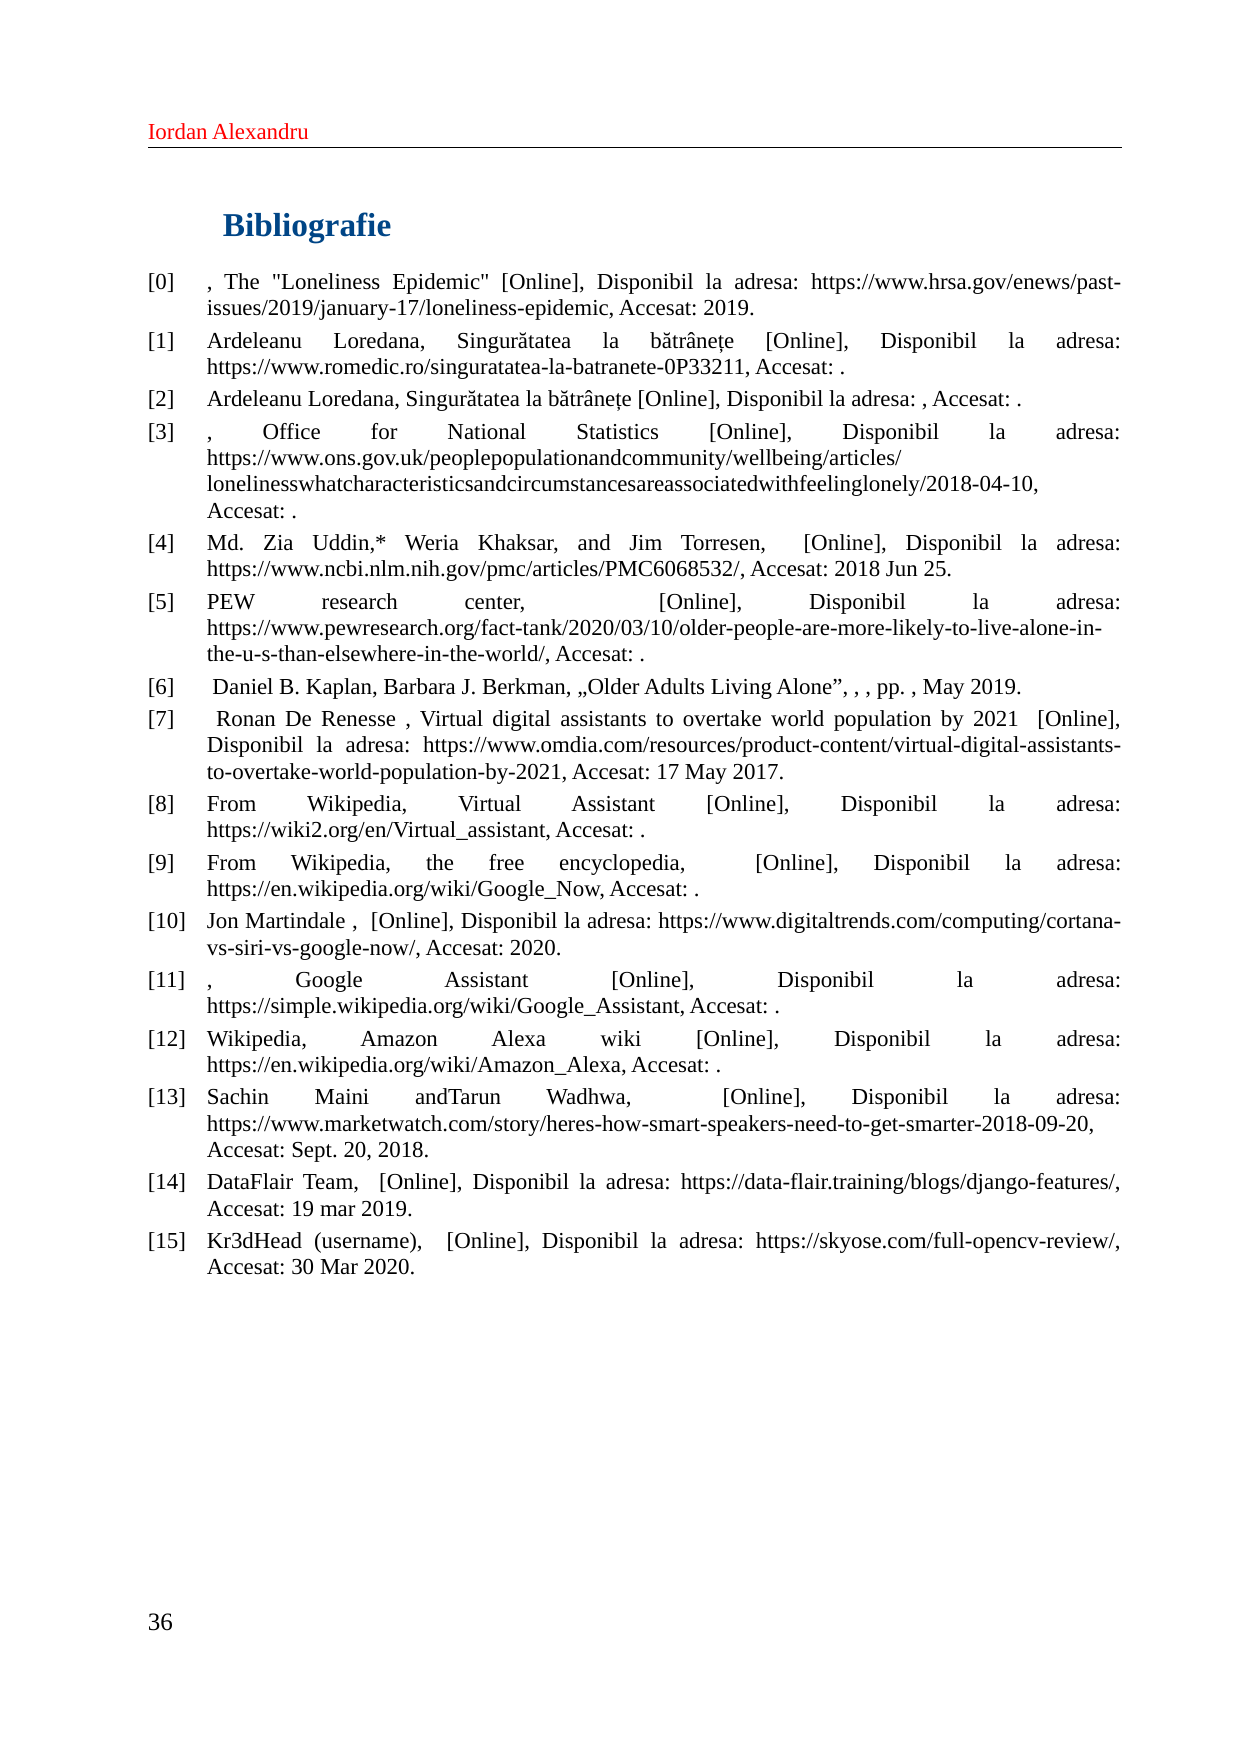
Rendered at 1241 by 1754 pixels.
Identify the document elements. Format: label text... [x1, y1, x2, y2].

text [3] , Office for National Statistics [Online], Disponibil la adresa: https://www.ons.gov.uk/peoplepopulationandcommunity/wellbeing/articles/lonelinesswhatcharacteristicsandcircumstancesareassociatedwithfeelinglonely/2018-04-10, Accesat: . [148, 418, 1122, 523]
text [10] Jon Martindale , [Online], Disponibil la adresa: https://www.digitaltrends.com/computing/cortana-vs-siri-vs-google-now/, Accesat: 2020. [148, 907, 1122, 960]
text [12] Wikipedia, Amazon Alexa wiki [Online], Disponibil la adresa: https://en.wikipedia.org/wiki/Amazon_Alexa, Accesat: . [148, 1024, 1122, 1077]
text [15] Kr3dHead (username), [Online], Disponibil la adresa: https://skyose.com/full-opencv-review/, Accesat: 30 Mar 2020. [148, 1227, 1122, 1279]
text [8] From Wikipedia, Virtual Assistant [Online], Disponibil la adresa: https://wiki2.org/en/Virtual_assistant, Accesat: . [148, 790, 1122, 843]
text [9] From Wikipedia, the free encyclopedia, [Online], Disponibil la adresa: https://en.wikipedia.org/wiki/Google_Now, Accesat: . [148, 849, 1122, 901]
text [5] PEW research center, [Online], Disponibil la adresa: https://www.pewresearch.org/fact-tank/2020/03/10/older-people-are-more-likely-to-live-alone-in-the-u-s-than-elsewhere-in-the-world/, Accesat: . [148, 588, 1122, 667]
text [0] , The "Loneliness Epidemic" [Online], Disponibil la adresa: https://www.hrsa.gov/enews/past-issues/2019/january-17/loneliness-epidemic, Accesat: 2019. [148, 268, 1122, 321]
text [4] Md. Zia Uddin,* Weria Khaksar, and Jim Torresen, [Online], Disponibil la adresa: https://www.ncbi.nlm.nih.gov/pmc/articles/PMC6068532/, Accesat: 2018 Jun 25. [148, 529, 1122, 582]
text [11] , Google Assistant [Online], Disponibil la adresa: https://simple.wikipedia.org/wiki/Google_Assistant, Accesat: . [148, 966, 1122, 1019]
text [13] Sachin Maini andTarun Wadhwa, [Online], Disponibil la adresa: https://www.marketwatch.com/story/heres-how-smart-speakers-need-to-get-smarter-2018-09-20, Accesat: Sept. 20, 2018. [148, 1083, 1122, 1162]
text [7] Ronan De Renesse , Virtual digital assistants to overtake world population by 2021 [Online], Disponibil la adresa: https://www.omdia.com/resources/product-content/virtual-digital-assistants-to-overtake-world-population-by-2021, Accesat: 17 May 2017. [148, 705, 1122, 784]
text [14] DataFlair Team, [Online], Disponibil la adresa: https://data-flair.training/blogs/django-features/, Accesat: 19 mar 2019. [148, 1168, 1122, 1221]
text [6] Daniel B. Kaplan, Barbara J. Berkman, „Older Adults Living Alone”, , , pp. , May 2019. [148, 673, 1122, 699]
list Bibliografie [148, 205, 1122, 243]
text [2] Ardeleanu Loredana, Singurătatea la bătrânețe [Online], Disponibil la adresa: , Accesat: . [148, 385, 1122, 412]
text [1] Ardeleanu Loredana, Singurătatea la bătrânețe [Online], Disponibil la adresa: https://www.romedic.ro/singuratatea-la-batranete-0P33211, Accesat: . [148, 327, 1122, 379]
